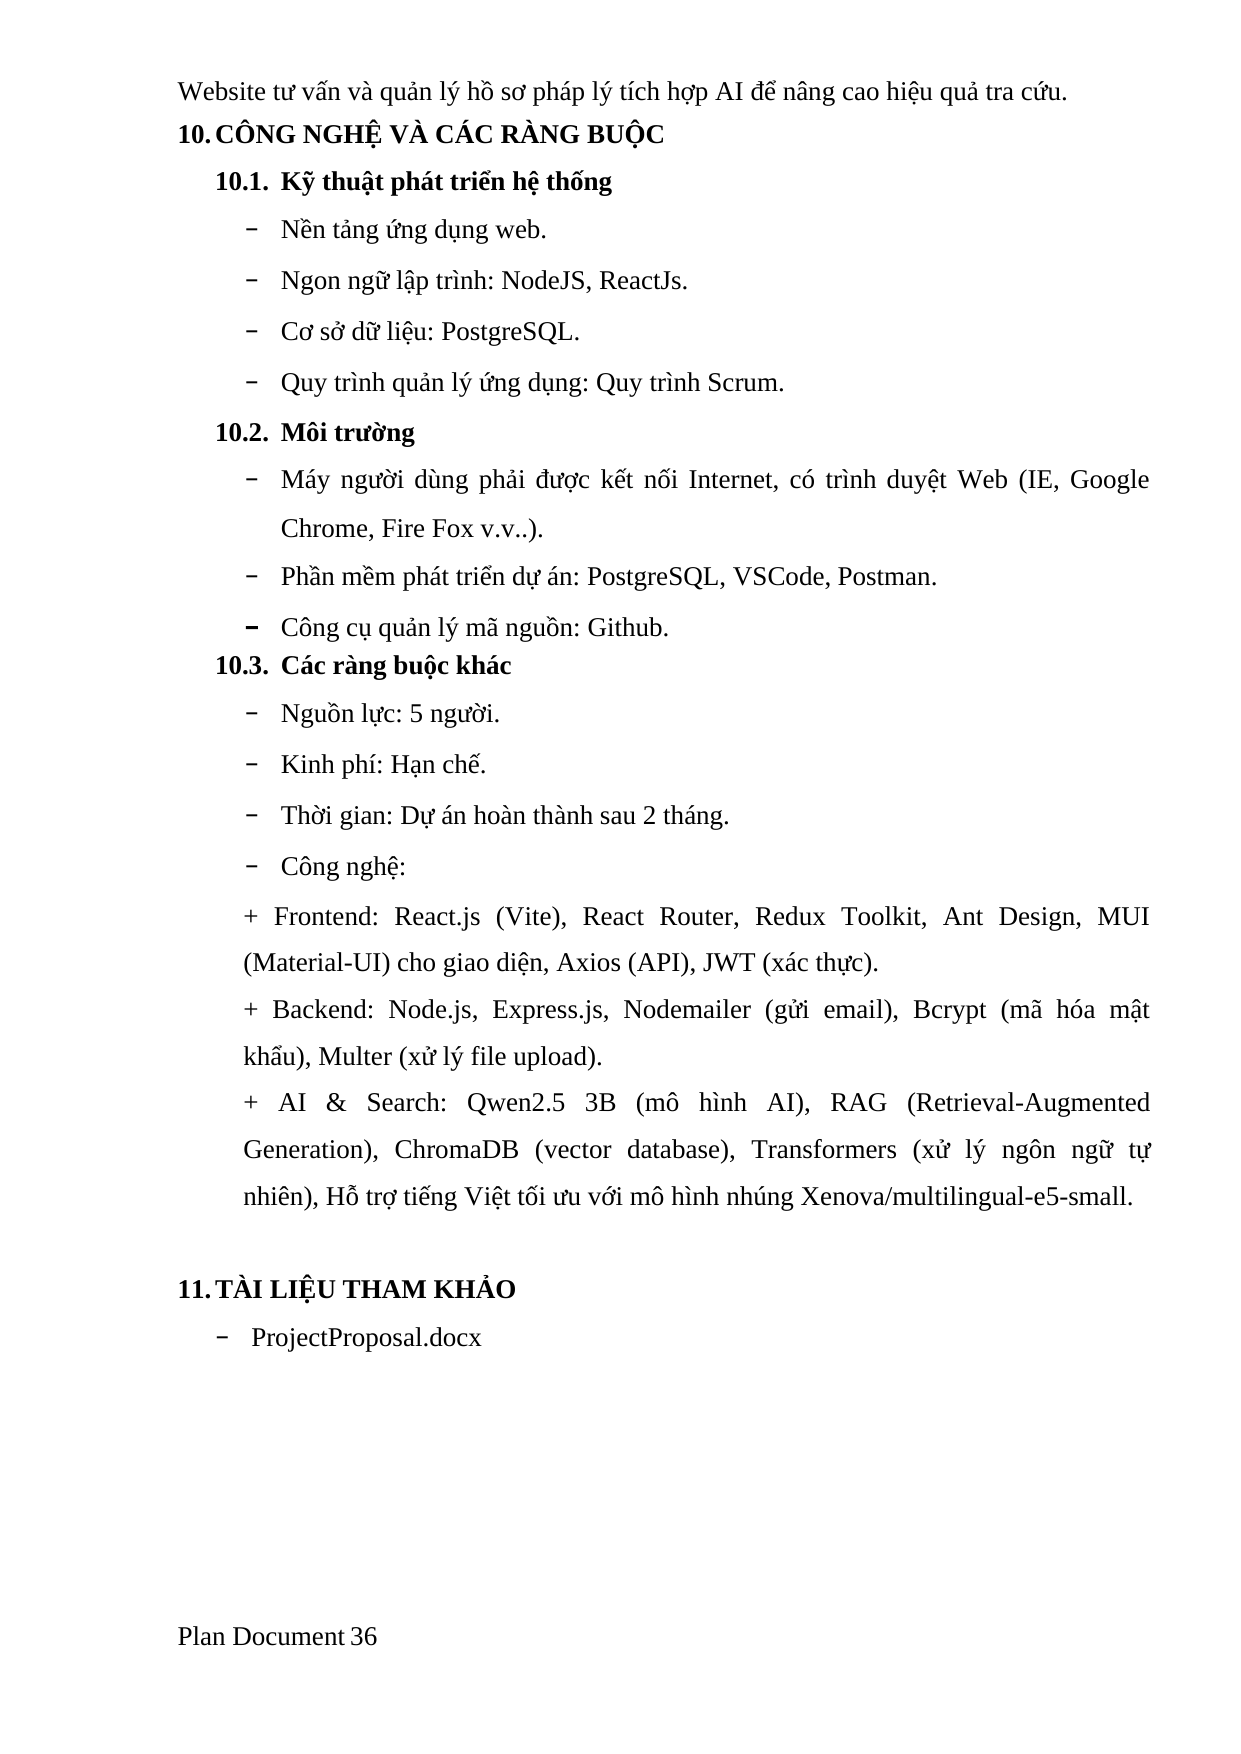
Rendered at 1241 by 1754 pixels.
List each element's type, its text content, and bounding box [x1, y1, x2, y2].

list Máy người dùng phải được kết nối Internet, có trình duyệt Web (IE, Google Chrome, Fire Fox v.v..). [243, 462, 1152, 543]
list Kinh phí: Hạn chế. [243, 746, 1152, 781]
list Ngon ngữ lập trình: NodeJS, ReactJs. [243, 262, 1152, 297]
list ProjectProposal.docx [213, 1319, 1152, 1354]
list Quy trình quản lý ứng dụng: Quy trình Scrum. [243, 364, 1152, 399]
list Nền tảng ứng dụng web. [243, 211, 1152, 246]
list Kỹ thuật phát triển hệ thống [215, 165, 1152, 196]
list Thời gian: Dự án hoàn thành sau 2 tháng. [243, 797, 1152, 832]
text + Frontend: React.js (Vite), React Router, Redux Toolkit, Ant Design, MUI (Material-UI) cho giao diện, Axios (API), JWT (xác thực). [243, 899, 1152, 977]
list CÔNG NGHỆ VÀ CÁC RÀNG BUỘC [177, 118, 1152, 149]
list Công nghệ: [243, 848, 1152, 883]
text + AI & Search: Qwen2.5 3B (mô hình AI), RAG (Retrieval-Augmented Generation), ChromaDB (vector database), Transformers (xử lý ngôn ngữ tự nhiên), Hỗ trợ tiếng Việt tối ưu với mô hình nhúng Xenova/multilingual-e5-small. [243, 1086, 1152, 1211]
list TÀI LIỆU THAM KHẢO [177, 1273, 1152, 1304]
list Công cụ quản lý mã nguồn: Github. [243, 609, 1152, 644]
list Nguồn lực: 5 người. [243, 695, 1152, 729]
list Phần mềm phát triển dự án: PostgreSQL, VSCode, Postman. [243, 558, 1152, 593]
list Các ràng buộc khác [215, 649, 1152, 680]
text + Backend: Node.js, Express.js, Nodemailer (gửi email), Bcrypt (mã hóa mật khẩu), Multer (xử lý file upload). [243, 993, 1152, 1071]
list Môi trường [215, 416, 1152, 447]
list Cơ sở dữ liệu: PostgreSQL. [243, 313, 1152, 348]
